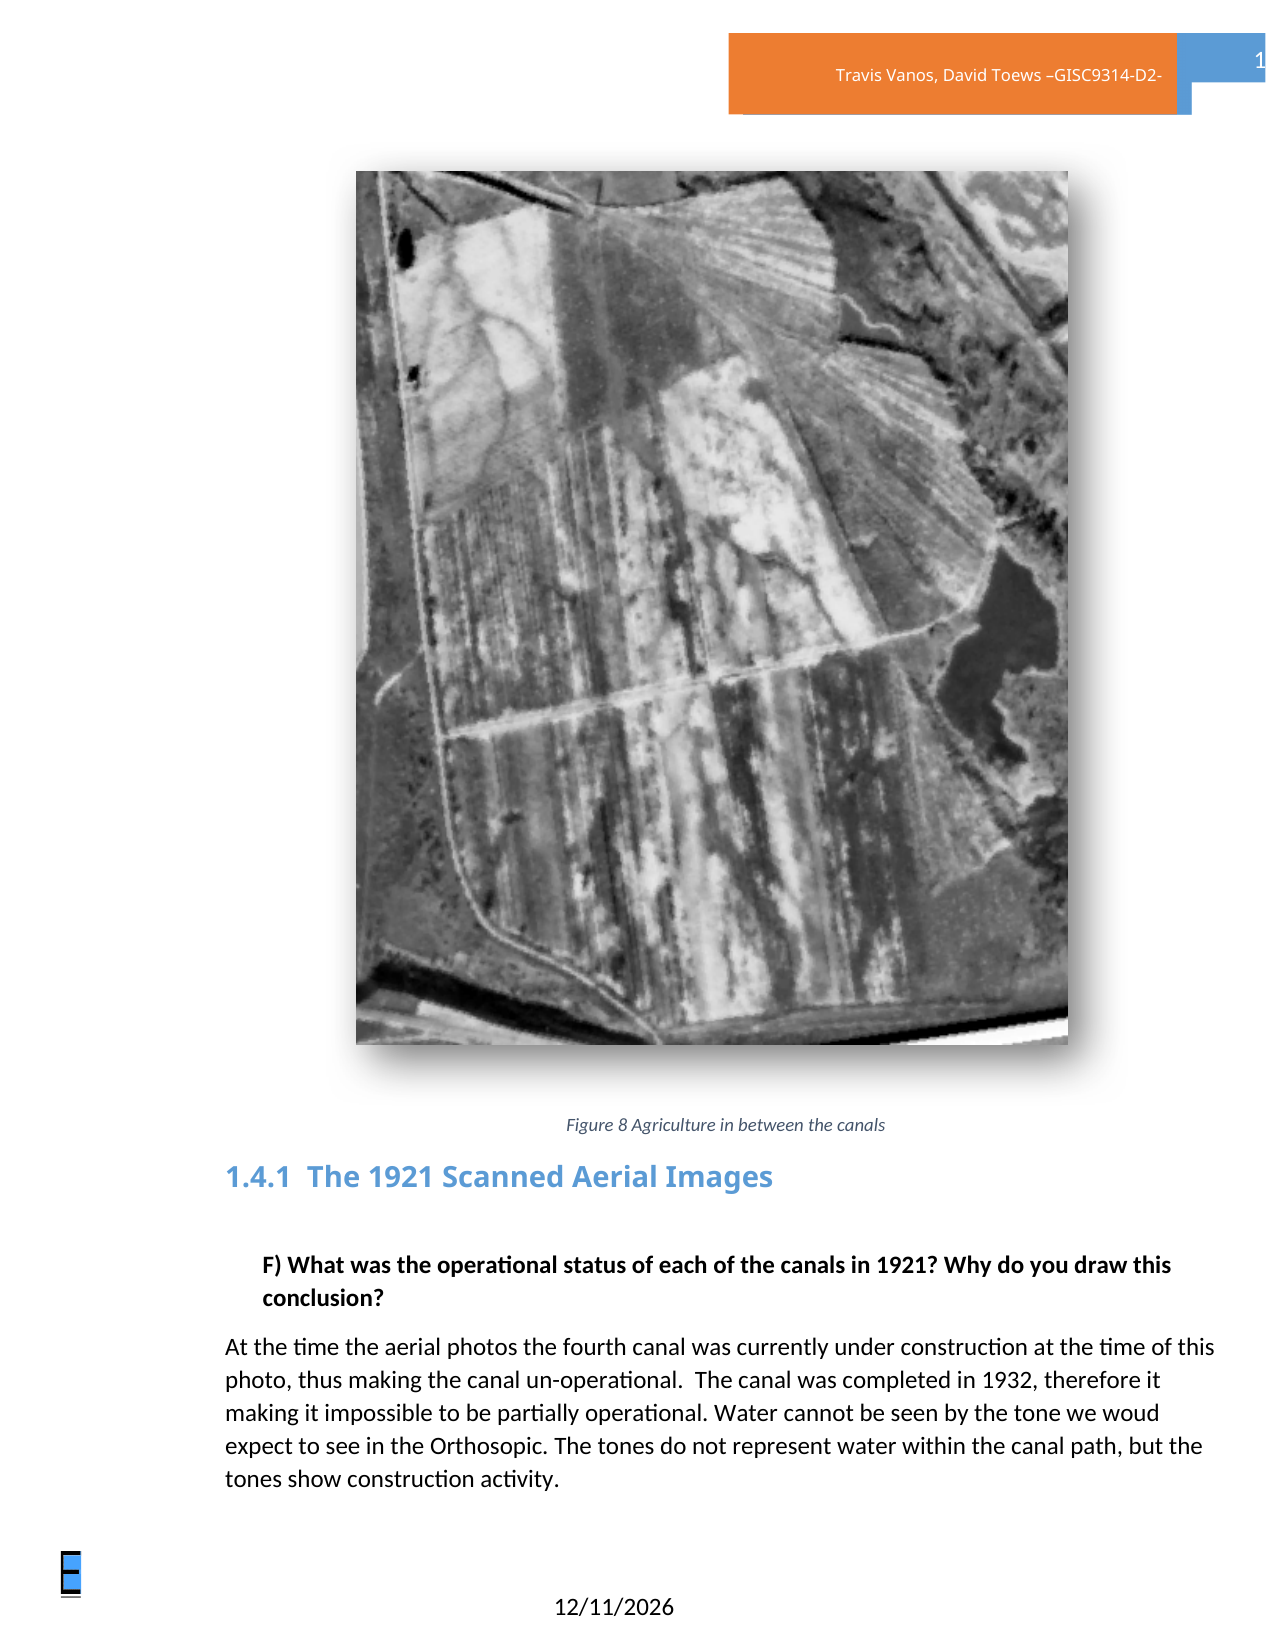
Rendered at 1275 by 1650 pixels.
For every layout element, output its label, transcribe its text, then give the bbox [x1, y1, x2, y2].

picture [356, 171, 1068, 1045]
text At the time the aerial photos the fourth canal was currently under construction at the time of this photo, thus making the canal un-operational. The canal was completed in 1932, therefore it making it impossible to be partially operational. Water cannot be seen by the tone we woud expect to see in the Orthosopic. The tones do not represent water within the canal path, but the tones show construction activity. [225, 1332, 1228, 1494]
text Figure 8 Agriculture in between the canals [225, 1113, 1228, 1136]
text F) What was the operational status of each of the canals in 1921? Why do you draw this conclusion? [262, 1249, 1228, 1312]
picture [59, 1551, 82, 1596]
subtitle 1.4.1 The 1921 Scanned Aerial Images [225, 1157, 1228, 1196]
